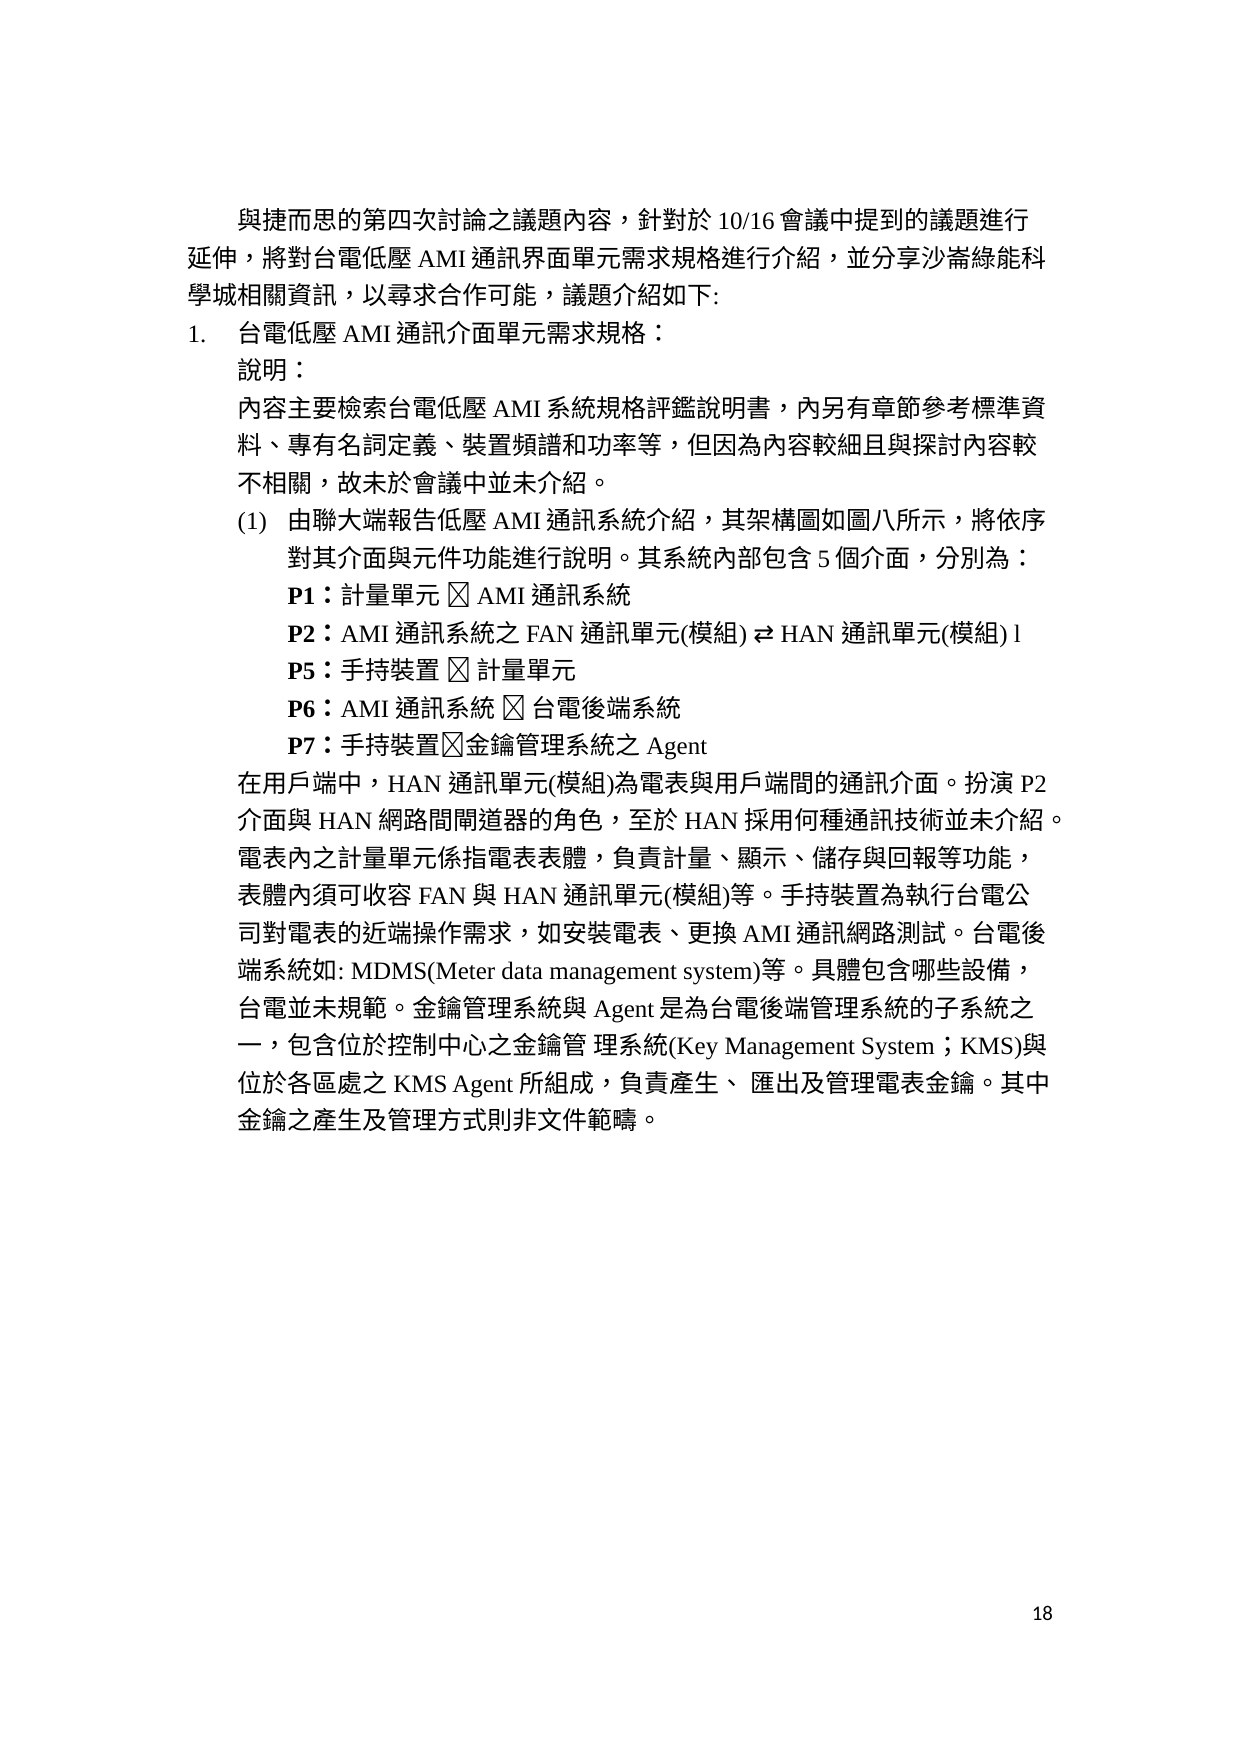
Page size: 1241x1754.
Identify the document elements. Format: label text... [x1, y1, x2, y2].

text 說明： [187, 350, 1053, 387]
list 由聯大端報告低壓AMI通訊系統介紹，其架構圖如圖八所示，將依序對其介面與元件功能進行說明。其系統內部包含5個介面，分別為： [237, 500, 1053, 575]
list 台電低壓AMI通訊介面單元需求規格： [187, 312, 1053, 350]
text 與捷而思的第四次討論之議題內容，針對於10/16會議中提到的議題進行延伸，將對台電低壓AMI通訊界面單元需求規格進行介紹，並分享沙崙綠能科學城相關資訊，以尋求合作可能，議題介紹如下: [187, 200, 1053, 312]
text 內容主要檢索台電低壓AMI系統規格評鑑說明書，內另有章節參考標準資料、專有名詞定義、裝置頻譜和功率等，但因為內容較細且與探討內容較不相關，故未於會議中並未介紹。 [237, 387, 1053, 500]
text 在用戶端中，HAN 通訊單元(模組)為電表與用戶端間的通訊介面。扮演 P2 介面與 HAN 網路間閘道器的角色，至於 HAN 採用何種通訊技術並未介紹。電表內之計量單元係指電表表體，負責計量、顯示、儲存與回報等功能，表體內須可收容 FAN 與 HAN 通訊單元(模組)等。手持裝置為執行台電公司對電表的近端操作需求，如安裝電表、更換AMI通訊網路測試。台電後端系統如: MDMS(Meter data management system)等。具體包含哪些設備，台電並未規範。金鑰管理系統與 Agent是為台電後端管理系統的子系統之一，包含位於控制中心之金鑰管 理系統(Key Management System；KMS)與位於各區處之 KMS Agent 所組成，負責產生、 匯出及管理電表金鑰。其中金鑰之產生及管理方式則非文件範疇。 [237, 762, 1053, 1137]
list P1：計量單元 AMI 通訊系統 P2：AMI 通訊系統之 FAN 通訊單元(模組) HAN 通訊單元(模組) l P5：手持裝置 計量單元 P6：AMI 通訊系統 台電後端系統 P7：手持裝置金鑰管理系統之 Agent [287, 575, 1053, 762]
